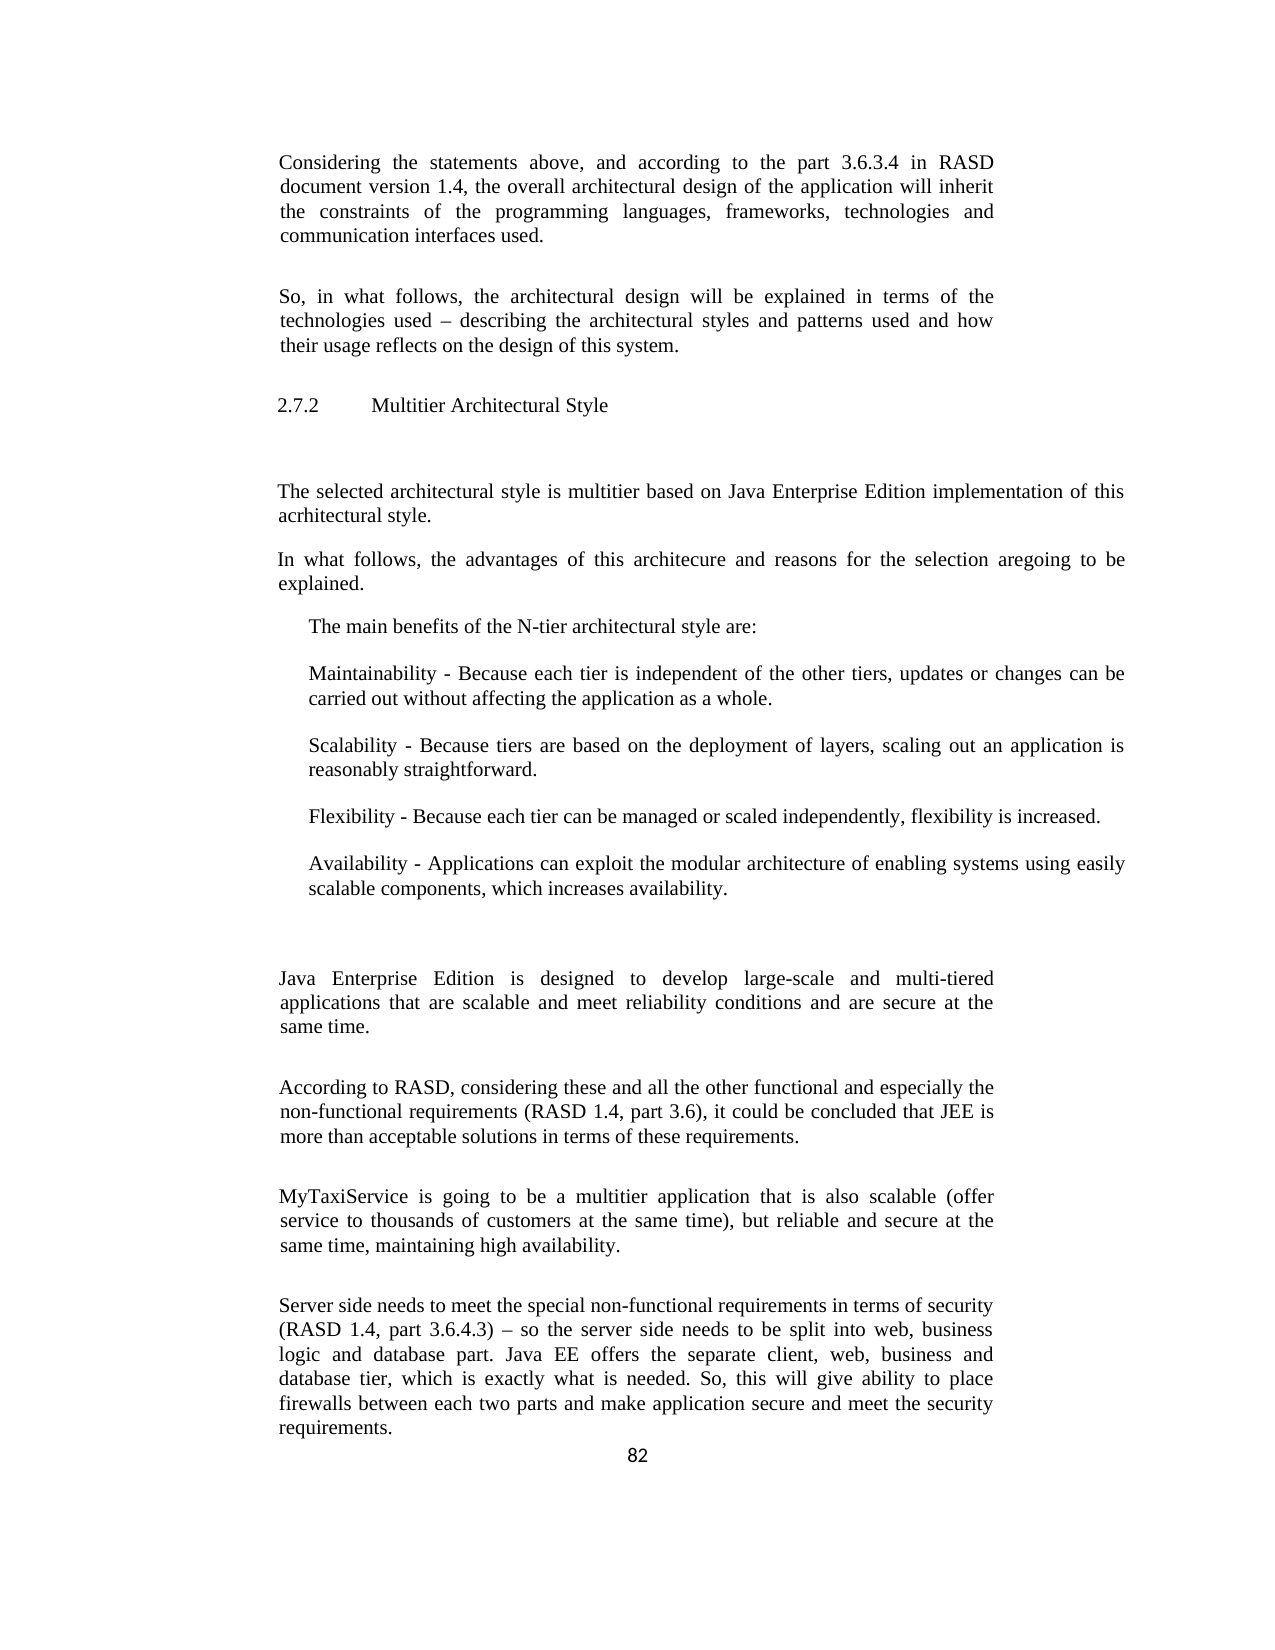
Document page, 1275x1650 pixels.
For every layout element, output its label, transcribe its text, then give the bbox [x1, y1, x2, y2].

text Server side needs to meet the special non-functional requirements in terms of security (RASD 1.4, part 3.6.4.3) – so the server side needs to be split into web, business logic and database part. Java EE offers the separate client, web, business and database tier, which is exactly what is needed. So, this will give ability to place firewalls between each two parts and make application secure and meet the security requirements. [279, 1293, 995, 1439]
text MyTaxiService is going to be a multitier application that is also scalable (offer service to thousands of customers at the same time), but reliable and secure at the same time, maintaining high availability. [279, 1184, 995, 1257]
text The main benefits of the N-tier architectural style are: [308, 614, 1127, 638]
text 2.7.2 Multitier Architectural Style [277, 393, 1127, 417]
text In what follows, the advantages of this architecure and reasons for the selection aregoing to be explained. [277, 546, 1127, 595]
text Maintainability - Because each tier is independent of the other tiers, updates or changes can be carried out without affecting the application as a whole. [308, 661, 1127, 709]
text So, in what follows, the architectural design will be explained in terms of the technologies used – describing the architectural styles and patterns used and how their usage reflects on the design of this system. [279, 283, 995, 357]
text Scalability - Because tiers are based on the deployment of layers, scaling out an application is reasonably straightforward. [308, 732, 1127, 781]
text The selected architectural style is multitier based on Java Enterprise Edition implementation of this acrhitectural style. [277, 479, 1127, 527]
text Java Enterprise Edition is designed to develop large-scale and multi-tiered applications that are scalable and meet reliability conditions and are secure at the same time. [279, 966, 995, 1038]
text Flexibility - Because each tier can be managed or scaled independently, flexibility is increased. [308, 804, 1127, 828]
text Availability - Applications can exploit the modular architecture of enabling systems using easily scalable components, which increases availability. [308, 851, 1127, 899]
text According to RASD, considering these and all the other functional and especially the non-functional requirements (RASD 1.4, part 3.6), it could be concluded that JEE is more than acceptable solutions in terms of these requirements. [279, 1074, 995, 1148]
text Considering the statements above, and according to the part 3.6.3.4 in RASD document version 1.4, the overall architectural design of the application will inherit the constraints of the programming languages, frameworks, technologies and communication interfaces used. [279, 150, 995, 247]
